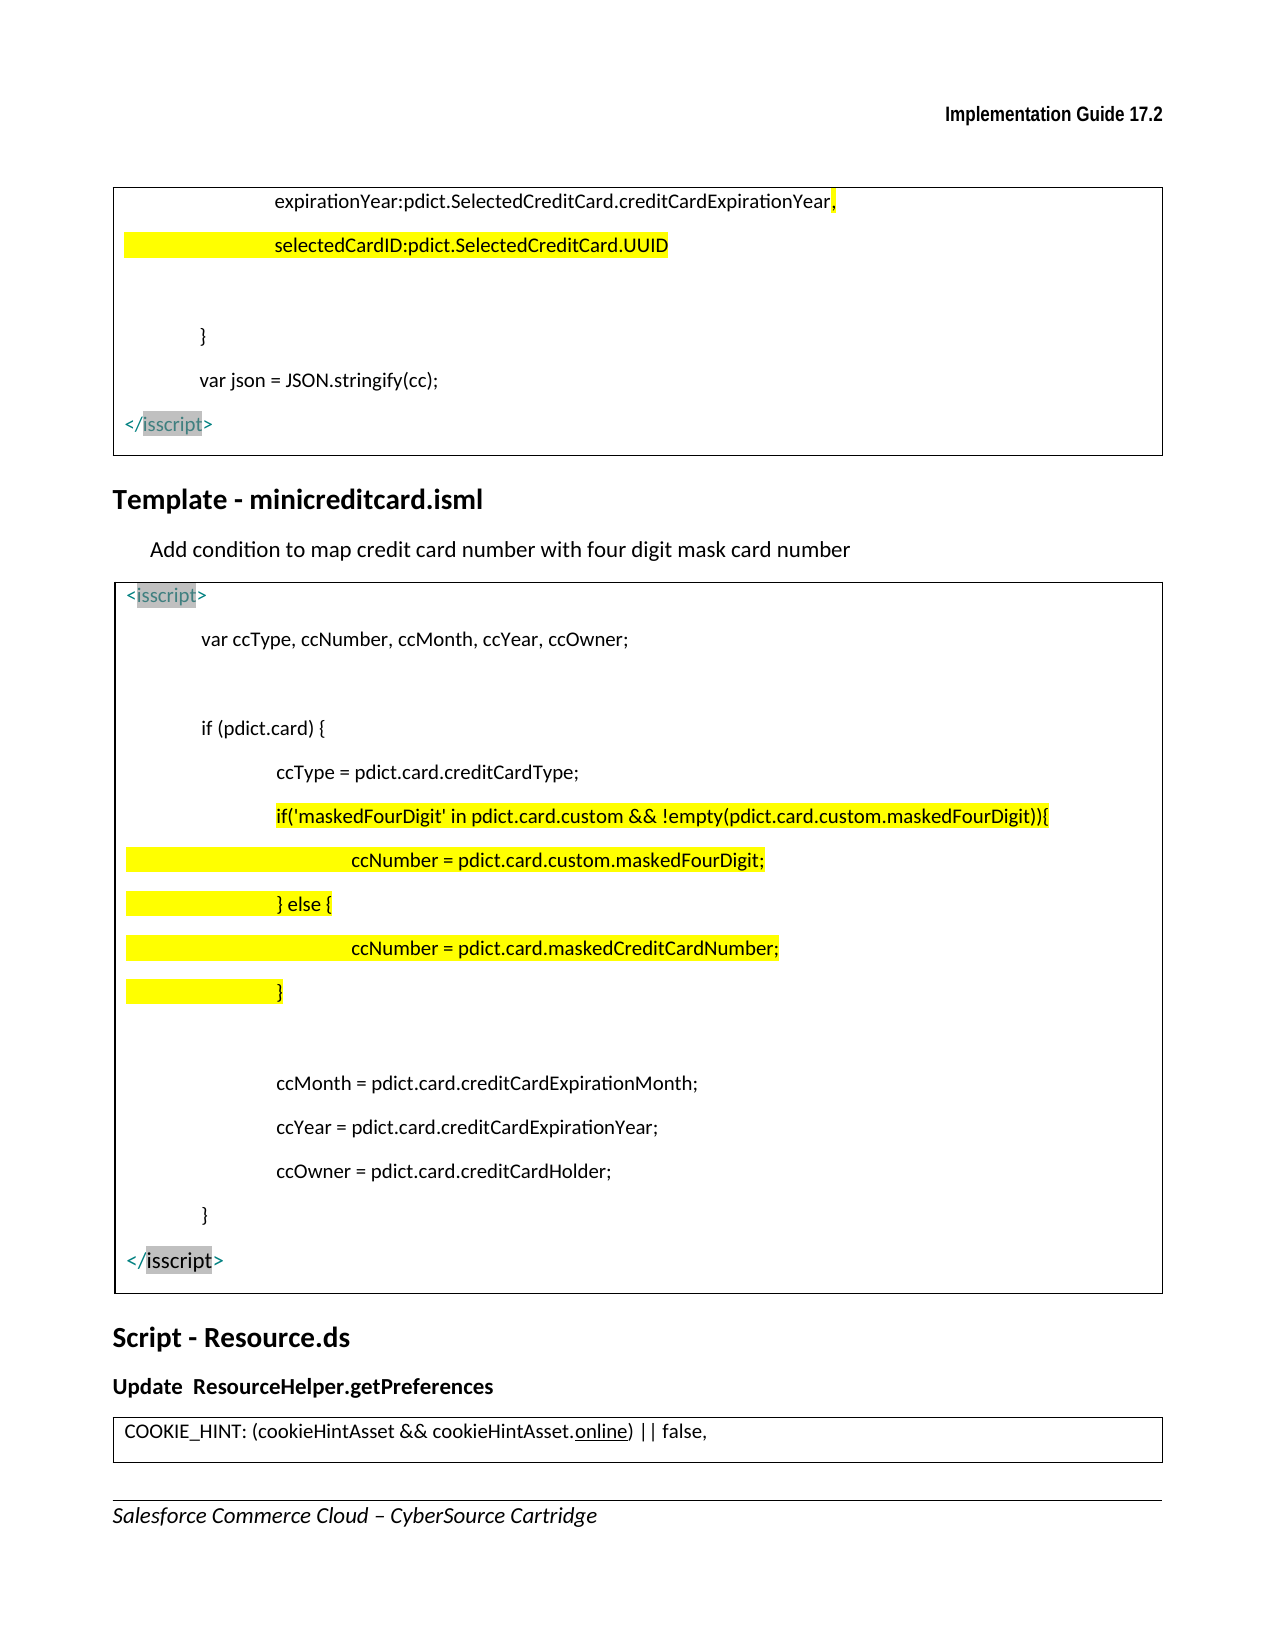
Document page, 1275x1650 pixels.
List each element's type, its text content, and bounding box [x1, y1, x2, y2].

text Add condition to map credit card number with four digit mask card number [112, 535, 1162, 563]
subtitle Template - minicreditcard.isml [112, 481, 1162, 517]
subtitle Script - Resource.ds [112, 1319, 1162, 1354]
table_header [114, 1418, 1162, 1462]
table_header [114, 188, 1162, 455]
subtitle Update ResourceHelper.getPreferences [112, 1372, 1162, 1400]
table_header <isscript> var ccType, ccNumber, ccMonth, ccYear, ccOwner; if (pdict.card) { ccType = pdict.card.creditCardType; if('maskedFourDigit' in pdict.card.custom && !empty(pdict.card.custom.maskedFourDigit)){ ccNumber = pdict.card.custom.maskedFourDigit; } else { ccNumber = pdict.card.maskedCreditCardNumber; } ccMonth = pdict.card.creditCardExpirationMonth; ccYear = pdict.card.creditCardExpirationYear; ccOwner = pdict.card.creditCardHolder; } </isscript> [116, 583, 1162, 1293]
